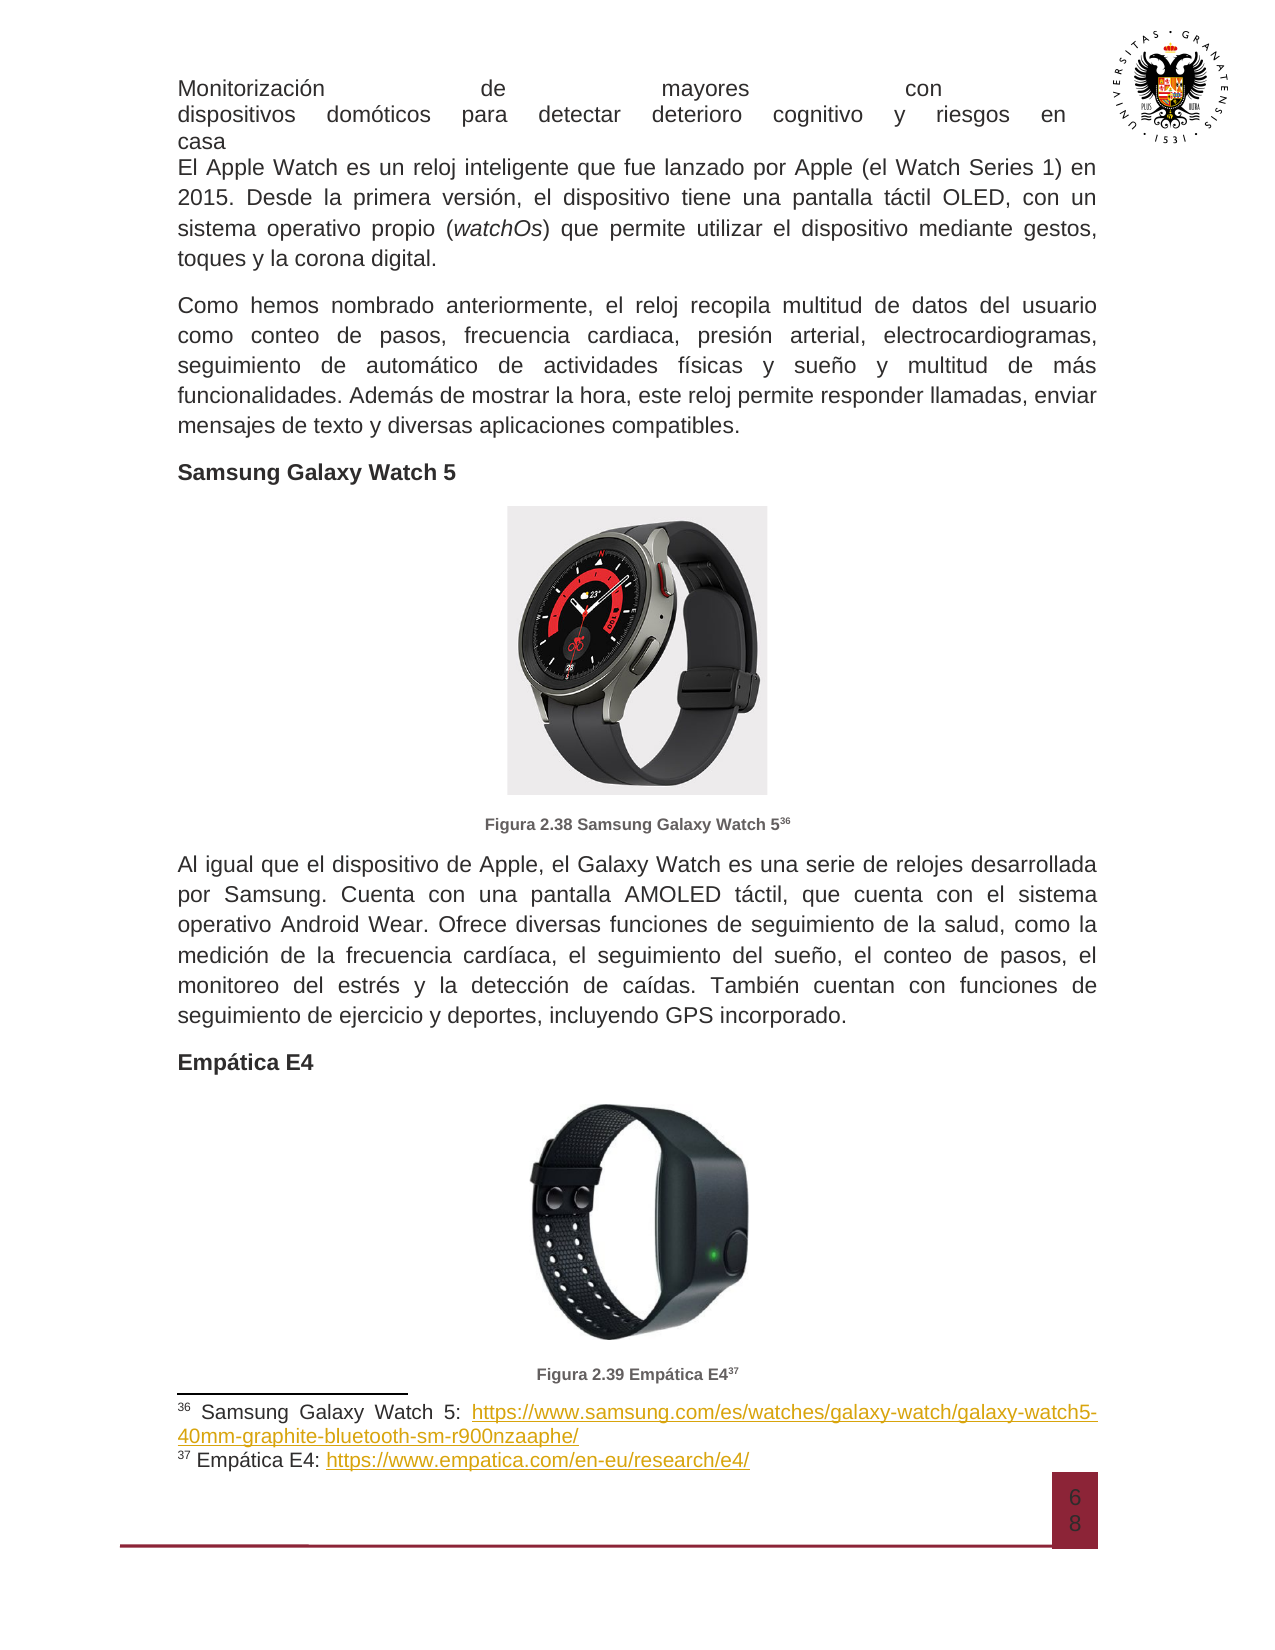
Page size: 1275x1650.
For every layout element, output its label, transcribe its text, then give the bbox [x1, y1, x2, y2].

text Como hemos nombrado anteriormente, el reloj recopila multitud de datos del usuario como conteo de pasos, frecuencia cardiaca, presión arterial, electrocardiogramas, seguimiento de automático de actividades físicas y sueño y multitud de más funcionalidades. Además de mostrar la hora, este reloj permite responder llamadas, enviar mensajes de texto y diversas aplicaciones compatibles. [177, 292, 1098, 439]
text Empática E4 [177, 1049, 1098, 1075]
text El Apple Watch es un reloj inteligente que fue lanzado por Apple (el Watch Series 1) en 2015. Desde la primera versión, el dispositivo tiene una pantalla táctil OLED, con un sistema operativo propio (watchOs) que permite utilizar el dispositivo mediante gestos, toques y la corona digital. [177, 154, 1098, 271]
text Samsung Galaxy Watch 5 [177, 459, 1098, 486]
text Al igual que el dispositivo de Apple, el Galaxy Watch es una serie de relojes desarrollada por Samsung. Cuenta con una pantalla AMOLED táctil, que cuenta con el sistema operativo Android Wear. Ofrece diversas funciones de seguimiento de la salud, como la medición de la frecuencia cardíaca, el seguimiento del sueño, el conteo de pasos, el monitoreo del estrés y la detección de caídas. También cuentan con funciones de seguimiento de ejercicio y deportes, incluyendo GPS incorporado. [177, 851, 1098, 1028]
picture [507, 506, 768, 795]
picture [514, 1095, 761, 1345]
picture [1061, 22, 1275, 146]
